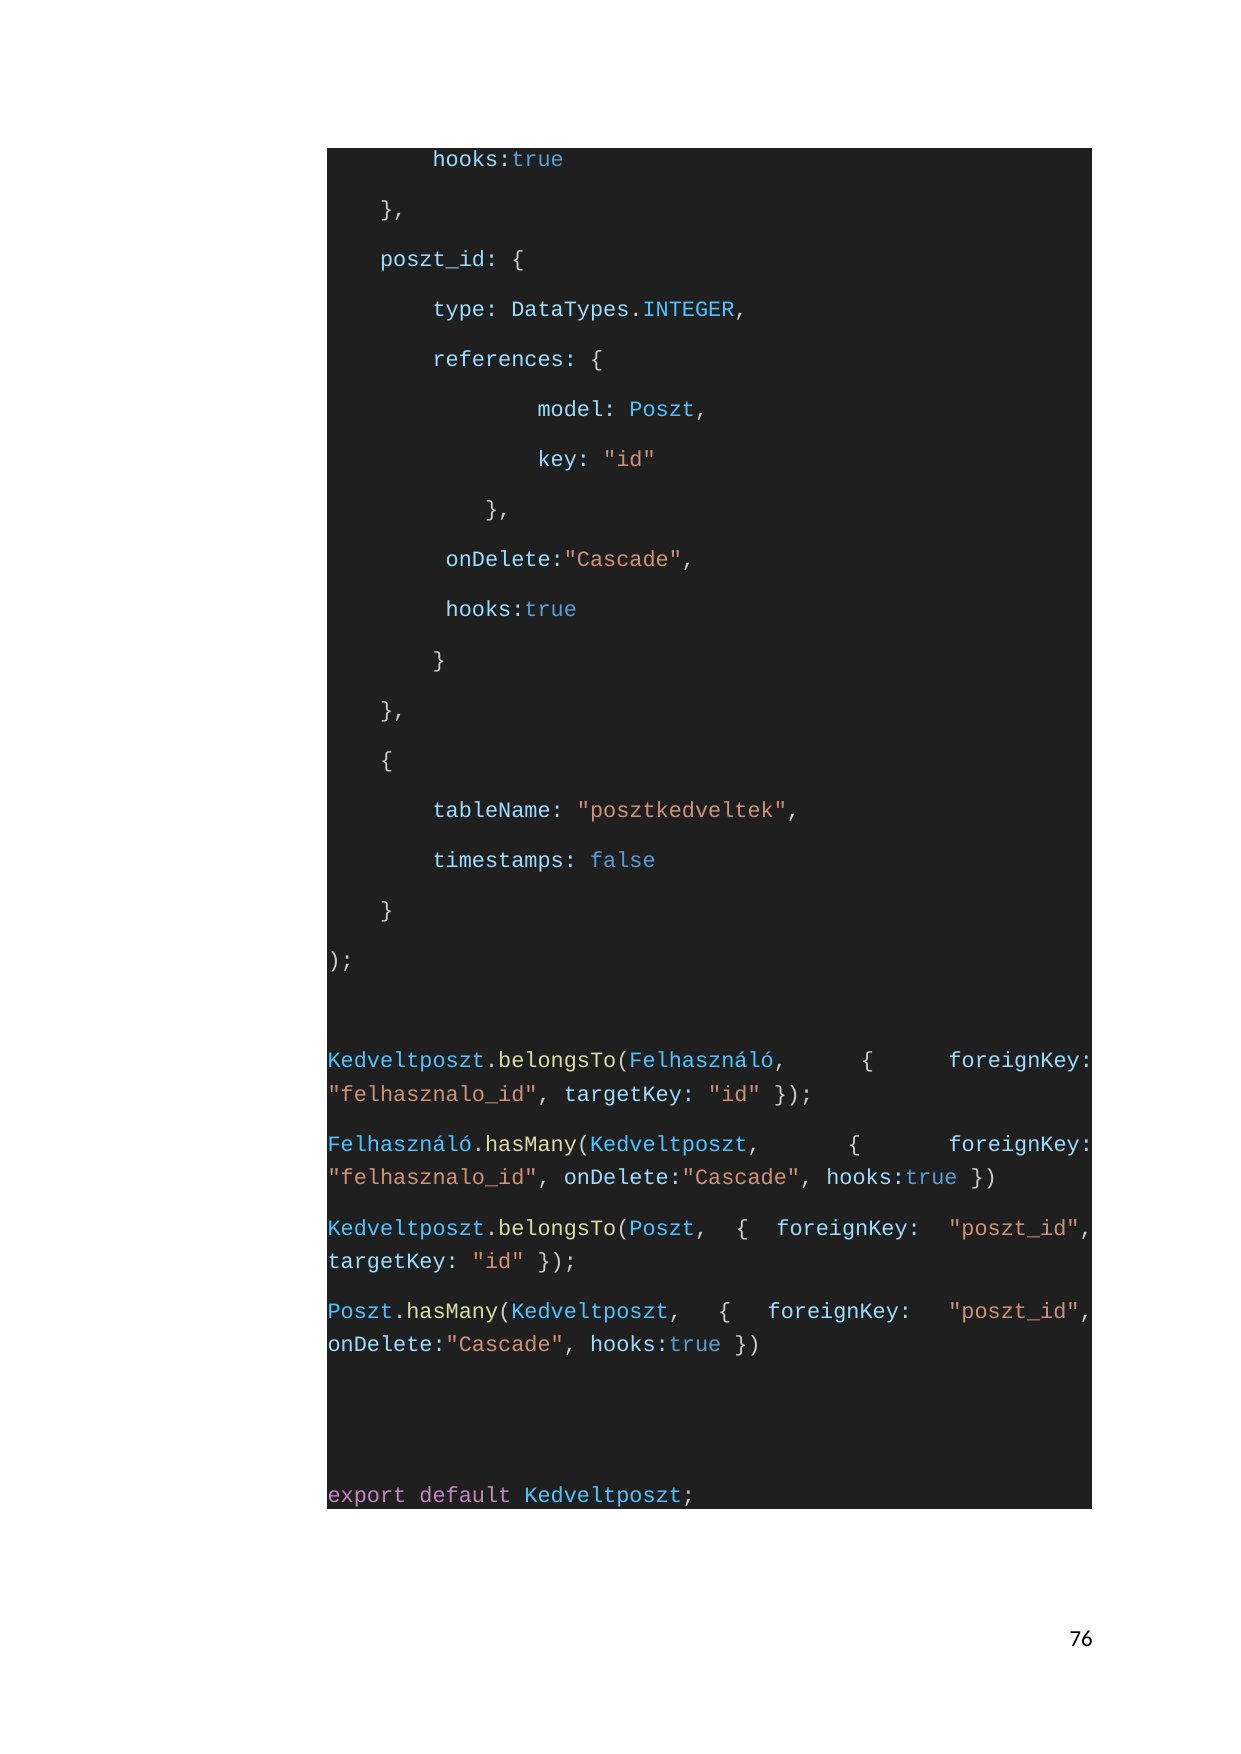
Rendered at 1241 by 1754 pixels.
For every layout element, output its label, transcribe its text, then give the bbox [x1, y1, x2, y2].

text Kedveltposzt.belongsTo(Poszt, { foreignKey: "poszt_id", targetKey: "id" }); [327, 1217, 1092, 1275]
text onDelete:"Cascade", [327, 548, 1092, 573]
text } [327, 899, 1092, 924]
text model: Poszt, [327, 398, 1092, 423]
text references: { [327, 348, 1092, 373]
text }, [327, 198, 1092, 223]
text type: DataTypes.INTEGER, [327, 298, 1092, 323]
text }, [327, 498, 1092, 523]
text ); [327, 949, 1092, 974]
text export default Kedveltposzt; [327, 1484, 1092, 1509]
text }, [327, 699, 1092, 724]
text tableName: "posztkedveltek", [327, 799, 1092, 824]
text key: "id" [327, 448, 1092, 473]
text hooks:true [327, 599, 1092, 623]
text hooks:true [327, 148, 1092, 172]
text } [327, 649, 1092, 673]
text Kedveltposzt.belongsTo(Felhasználó, { foreignKey: "felhasznalo_id", targetKey: "id" }); [327, 1049, 1092, 1108]
text Poszt.hasMany(Kedveltposzt, { foreignKey: "poszt_id", onDelete:"Cascade", hooks:true }) [327, 1300, 1092, 1358]
text timestamps: false [327, 849, 1092, 874]
text { [327, 749, 1092, 774]
text poszt_id: { [327, 248, 1092, 273]
text Felhasználó.hasMany(Kedveltposzt, { foreignKey: "felhasznalo_id", onDelete:"Cascade", hooks:true }) [327, 1133, 1092, 1191]
